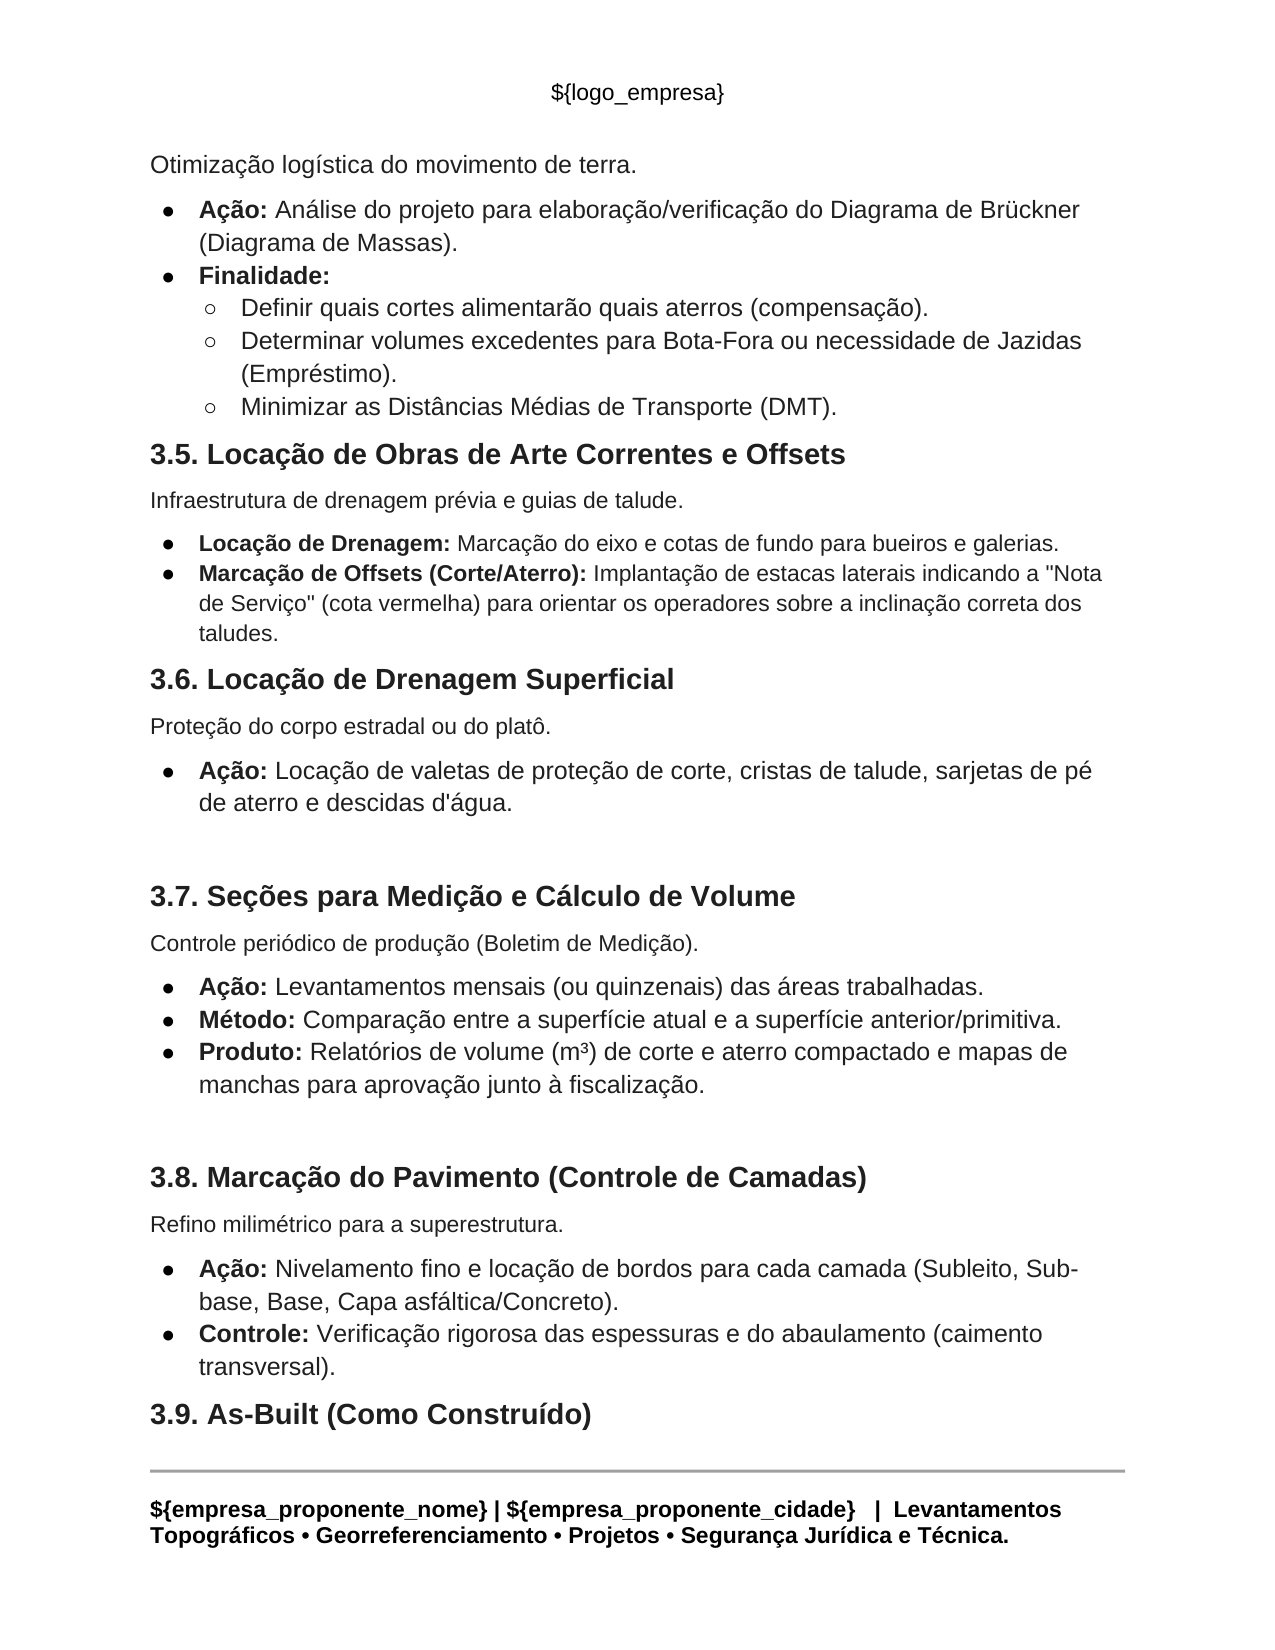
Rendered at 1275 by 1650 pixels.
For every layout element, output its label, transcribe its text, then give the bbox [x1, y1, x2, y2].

list Método: Comparação entre a superfície atual e a superfície anterior/primitiva. [161, 1005, 1125, 1033]
list Ação: Nivelamento fino e locação de bordos para cada camada (Subleito, Sub-base, Base, Capa asfáltica/Concreto). [161, 1254, 1125, 1315]
list Locação de Drenagem: Marcação do eixo e cotas de fundo para bueiros e galerias. [161, 530, 1125, 556]
list Definir quais cortes alimentarão quais aterros (compensação). [203, 293, 1125, 322]
list Produto: Relatórios de volume (m³) de corte e aterro compactado e mapas de manchas para aprovação junto à fiscalização. [161, 1037, 1125, 1099]
list Ação: Levantamentos mensais (ou quinzenais) das áreas trabalhadas. [161, 972, 1125, 1001]
text Proteção do corpo estradal ou do platô. [150, 713, 1125, 739]
list Ação: Locação de valetas de proteção de corte, cristas de talude, sarjetas de pé de aterro e descidas d'água. [161, 756, 1125, 817]
subtitle 3.5. Locação de Obras de Arte Correntes e Offsets [150, 437, 1125, 470]
list Controle: Verificação rigorosa das espessuras e do abaulamento (caimento transversal). [161, 1319, 1125, 1381]
list Marcação de Offsets (Corte/Aterro): Implantação de estacas laterais indicando a "Nota de Serviço" (cota vermelha) para orientar os operadores sobre a inclinação correta dos taludes. [161, 560, 1125, 646]
text Controle periódico de produção (Boletim de Medição). [150, 929, 1125, 956]
list Minimizar as Distâncias Médias de Transporte (DMT). [203, 391, 1125, 420]
list Ação: Análise do projeto para elaboração/verificação do Diagrama de Brückner (Diagrama de Massas). [161, 195, 1125, 257]
list Determinar volumes excedentes para Bota-Fora ou necessidade de Jazidas (Empréstimo). [203, 326, 1125, 387]
text Refino milimétrico para a superestrutura. [150, 1211, 1125, 1238]
text Otimização logística do movimento de terra. [150, 150, 1125, 179]
list Finalidade: [161, 261, 1125, 289]
subtitle 3.8. Marcação do Pavimento (Controle de Camadas) [150, 1161, 1125, 1194]
text Infraestrutura de drenagem prévia e guias de talude. [150, 487, 1125, 514]
subtitle 3.7. Seções para Medição e Cálculo de Volume [150, 879, 1125, 912]
subtitle 3.6. Locação de Drenagem Superficial [150, 662, 1125, 696]
subtitle 3.9. As-Built (Como Construído) [150, 1397, 1125, 1431]
